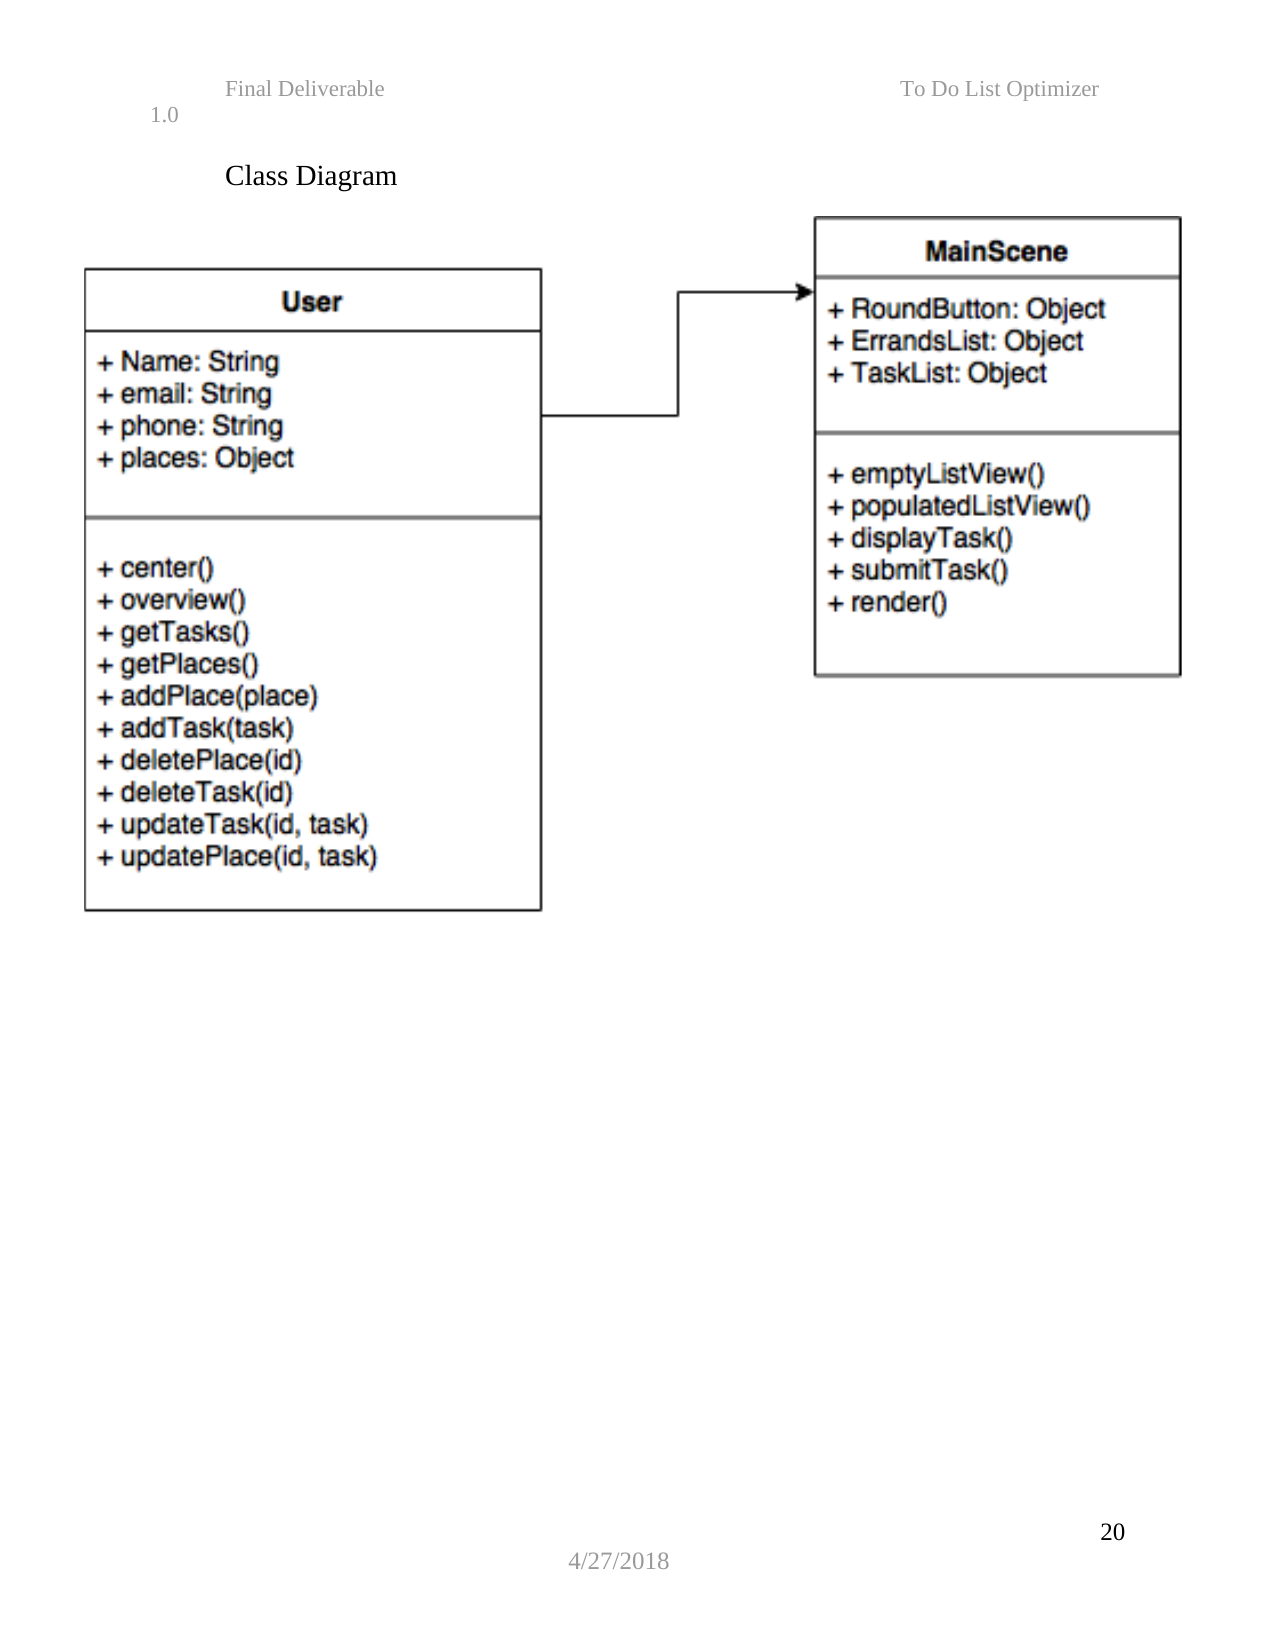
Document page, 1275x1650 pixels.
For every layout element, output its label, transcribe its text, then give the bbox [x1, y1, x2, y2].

picture [84, 216, 1182, 919]
title Class Diagram [150, 158, 1125, 192]
